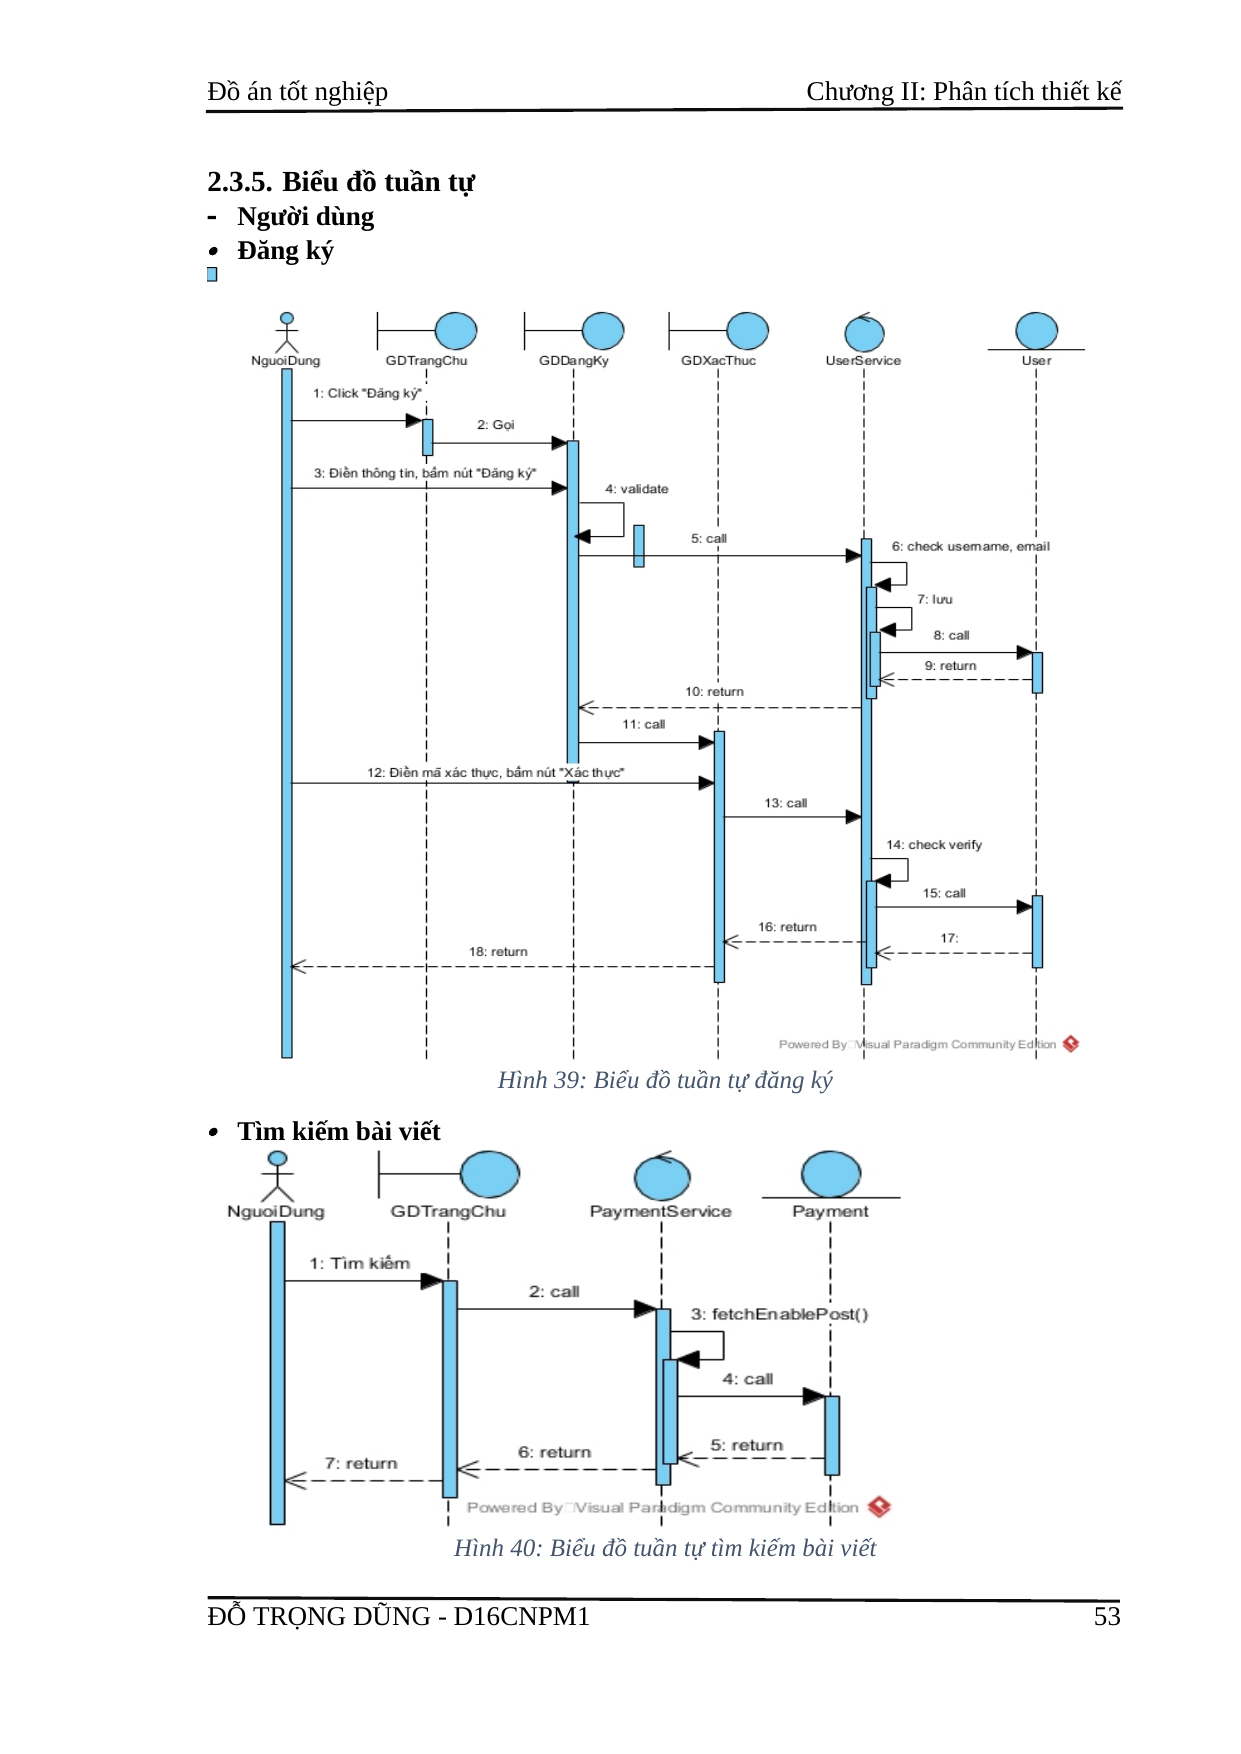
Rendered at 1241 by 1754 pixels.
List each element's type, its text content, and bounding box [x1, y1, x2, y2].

picture [207, 267, 1085, 1063]
list Tìm kiếm bài viết [207, 1114, 1123, 1146]
list Đăng ký [207, 234, 1123, 265]
list Người dùng [207, 200, 1123, 231]
picture [207, 1148, 901, 1531]
list Biểu đồ tuần tự [207, 164, 1123, 197]
